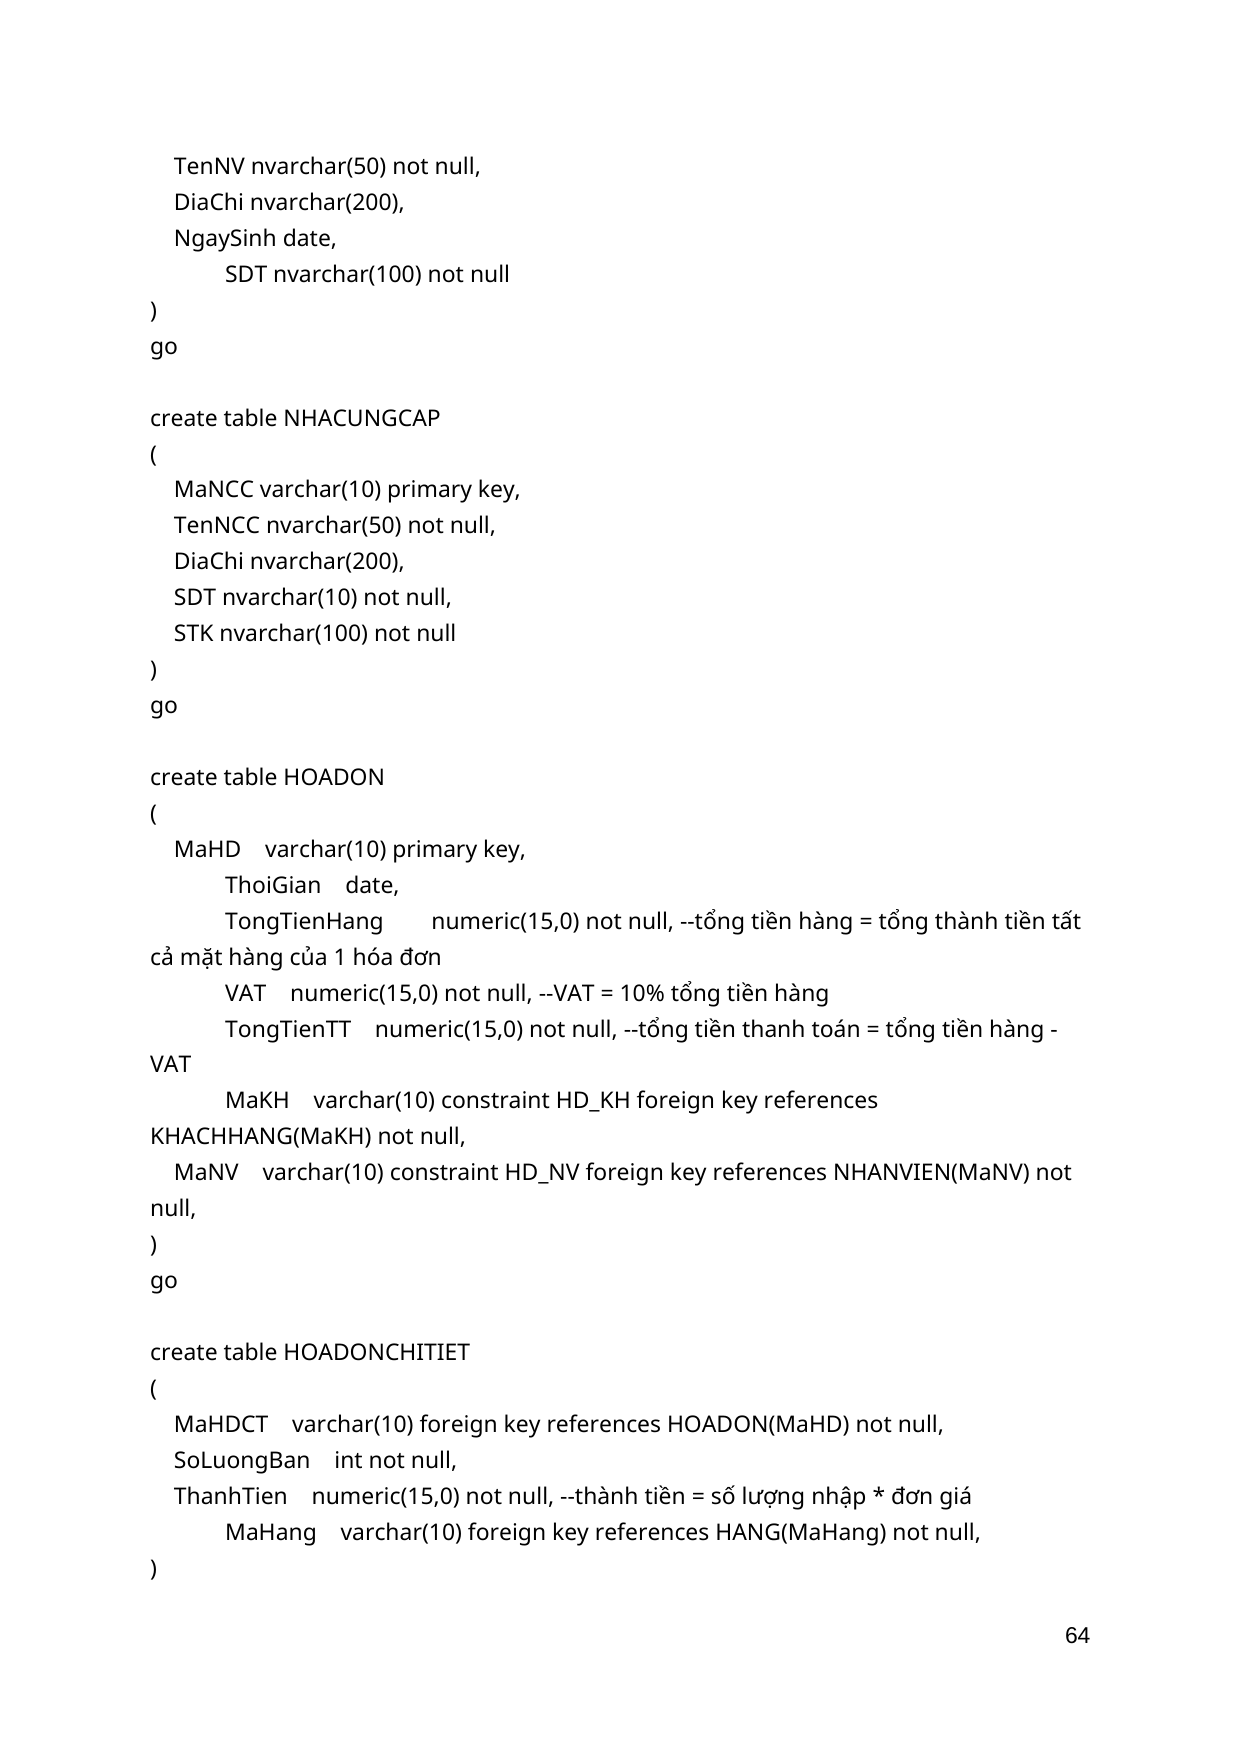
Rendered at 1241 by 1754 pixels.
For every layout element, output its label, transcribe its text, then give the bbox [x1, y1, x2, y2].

text ( [150, 1372, 1090, 1403]
text MaKH varchar(10) constraint HD_KH foreign key references KHACHHANG(MaKH) not null, [150, 1084, 1090, 1152]
text SDT nvarchar(10) not null, [150, 581, 1090, 612]
text ) [150, 294, 1090, 325]
text ( [150, 437, 1090, 469]
text NgaySinh date, [150, 222, 1090, 253]
text ThanhTien numeric(15,0) not null, --thành tiền = số lượng nhập * đơn giá [150, 1480, 1090, 1511]
text TongTienHang numeric(15,0) not null, --tổng tiền hàng = tổng thành tiền tất cả mặt hàng của 1 hóa đơn [150, 905, 1090, 972]
text ThoiGian date, [150, 869, 1090, 900]
text ) [150, 653, 1090, 684]
text go [150, 689, 1090, 720]
text create table NHACUNGCAP [150, 402, 1090, 433]
text DiaChi nvarchar(200), [150, 186, 1090, 217]
text VAT numeric(15,0) not null, --VAT = 10% tổng tiền hàng [150, 977, 1090, 1008]
text MaNV varchar(10) constraint HD_NV foreign key references NHANVIEN(MaNV) not null, [150, 1156, 1090, 1223]
text TenNCC nvarchar(50) not null, [150, 509, 1090, 541]
text TenNV nvarchar(50) not null, [150, 150, 1090, 181]
text MaHDCT varchar(10) foreign key references HOADON(MaHD) not null, [150, 1408, 1090, 1439]
text MaNCC varchar(10) primary key, [150, 473, 1090, 505]
text ) [150, 1552, 1090, 1583]
text go [150, 330, 1090, 361]
text DiaChi nvarchar(200), [150, 545, 1090, 577]
text MaHD varchar(10) primary key, [150, 833, 1090, 864]
text SoLuongBan int not null, [150, 1444, 1090, 1475]
text TongTienTT numeric(15,0) not null, --tổng tiền thanh toán = tổng tiền hàng - VAT [150, 1012, 1090, 1080]
text ) [150, 1228, 1090, 1259]
text ( [150, 797, 1090, 828]
text MaHang varchar(10) foreign key references HANG(MaHang) not null, [150, 1516, 1090, 1547]
text create table HOADON [150, 761, 1090, 792]
text STK nvarchar(100) not null [150, 617, 1090, 648]
text go [150, 1264, 1090, 1295]
text create table HOADONCHITIET [150, 1336, 1090, 1367]
text SDT nvarchar(100) not null [150, 258, 1090, 289]
